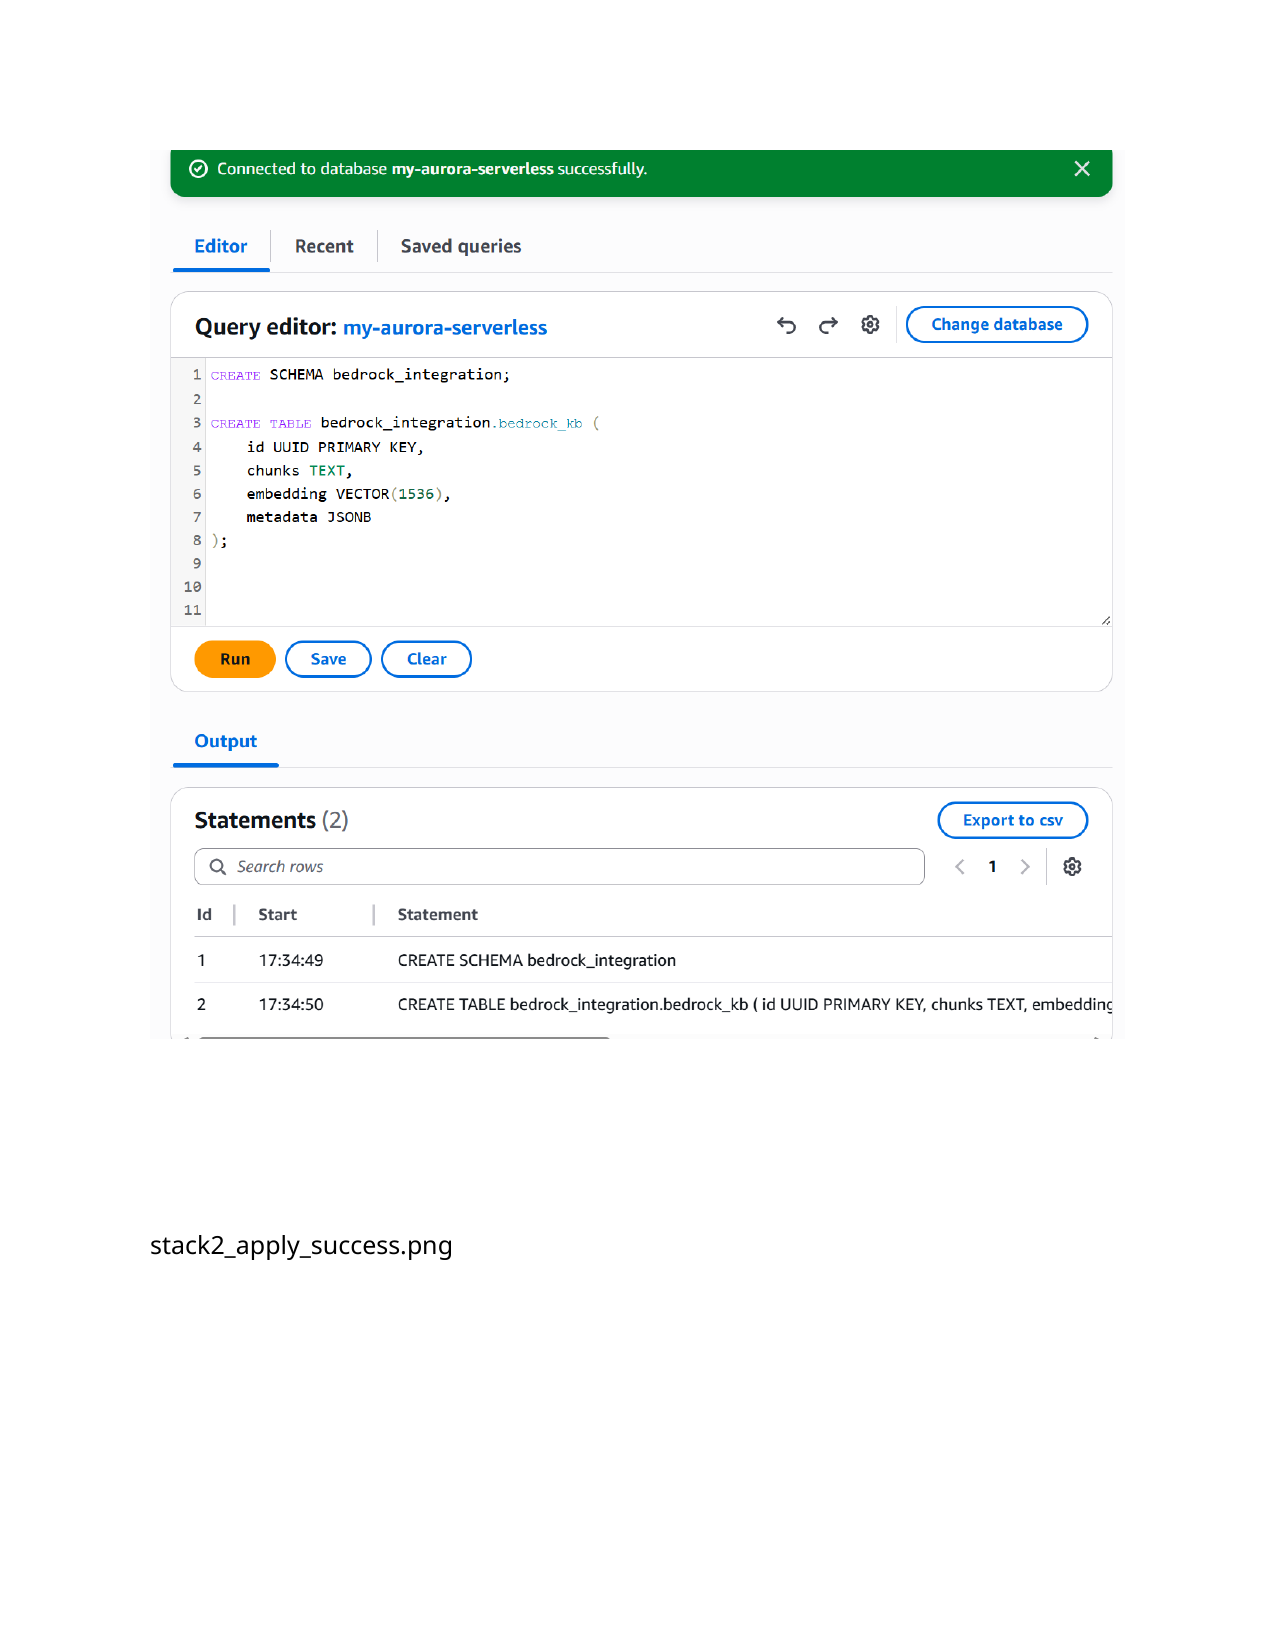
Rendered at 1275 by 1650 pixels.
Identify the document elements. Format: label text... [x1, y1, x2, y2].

text stack2_apply_success.png [150, 1228, 1125, 1262]
picture [150, 150, 1125, 1039]
